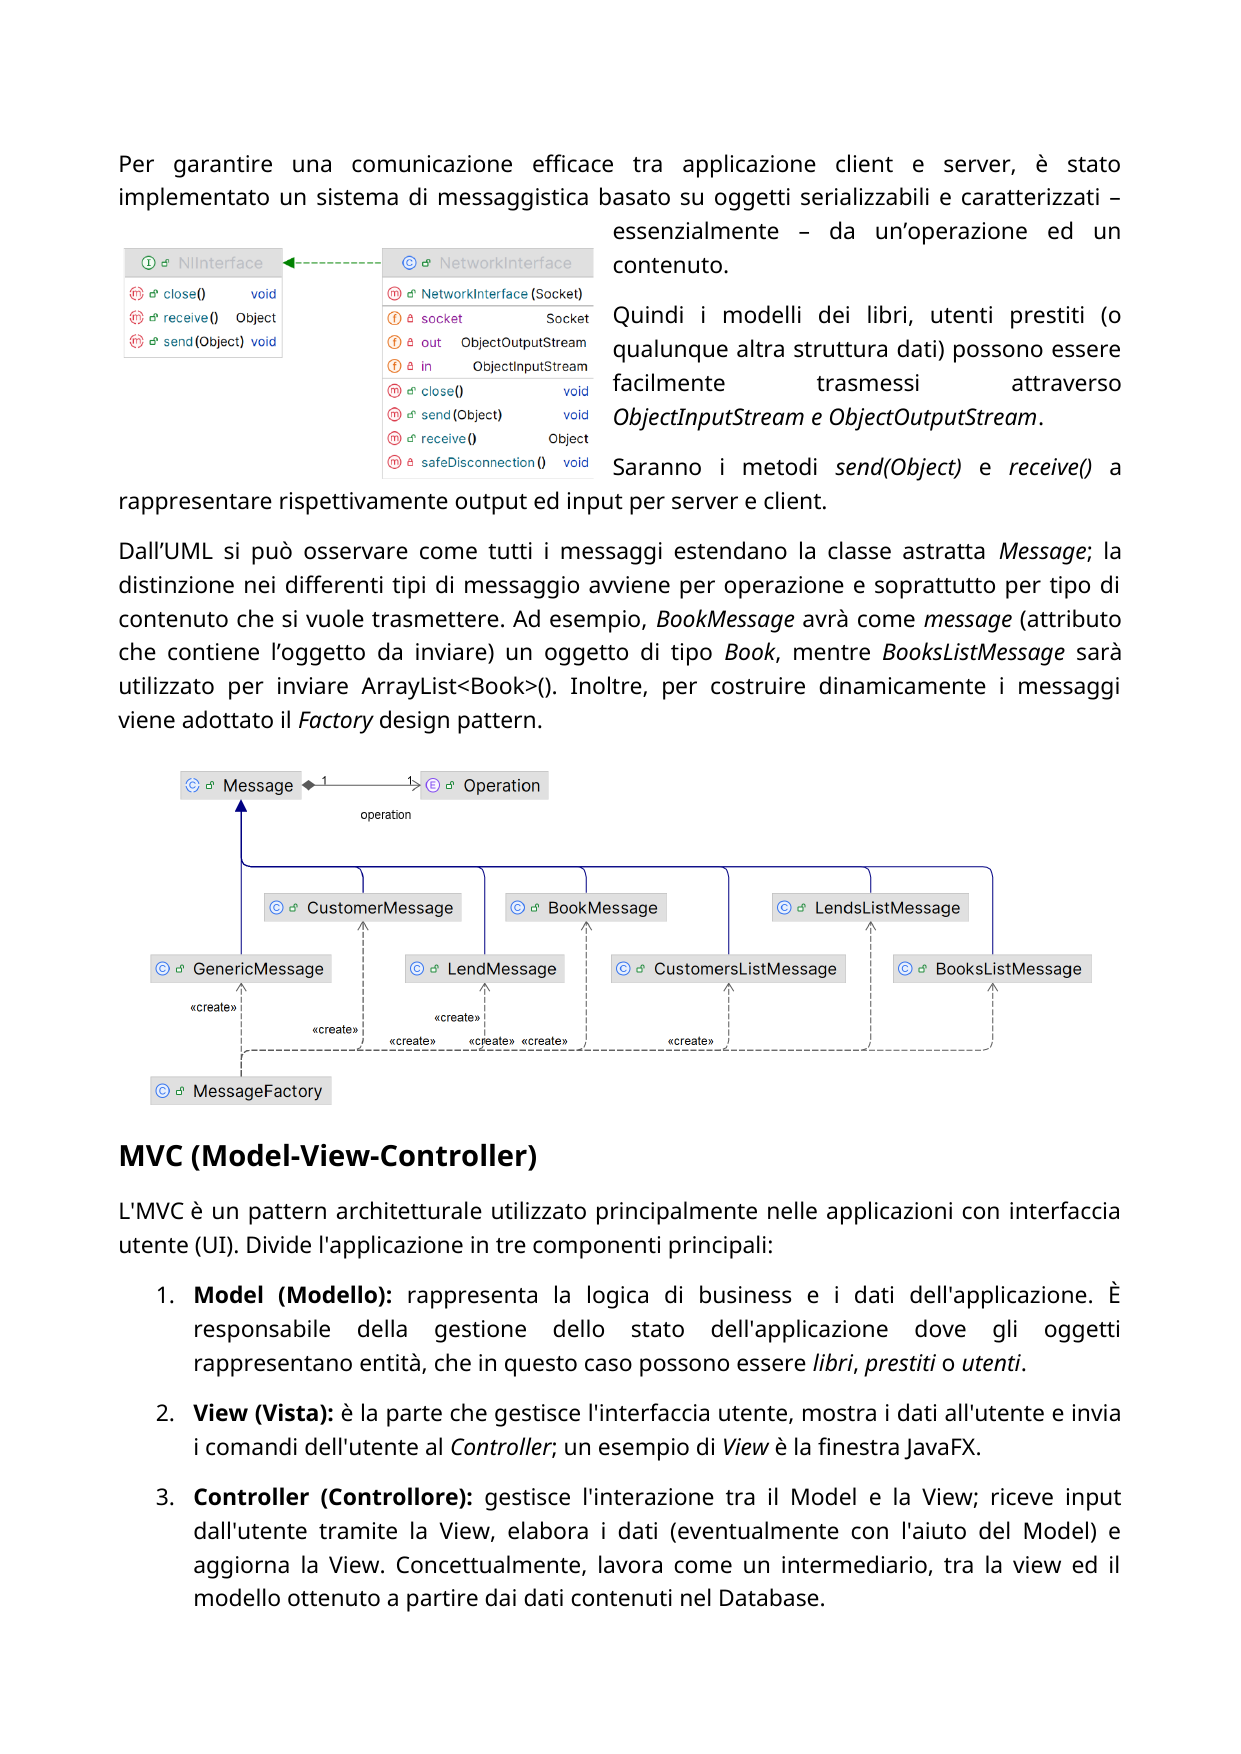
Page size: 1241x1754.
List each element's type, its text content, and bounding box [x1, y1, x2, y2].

picture [121, 244, 594, 479]
text Per garantire una comunicazione efficace tra applicazione client e server, è stato implementato un sistema di messaggistica basato su oggetti serializzabili e caratterizzati – essenzialmente – da un’operazione ed un contenuto. [118, 148, 1122, 280]
list View (Vista): è la parte che gestisce l'interfaccia utente, mostra i dati all'utente e invia i comandi dell'utente al Controller; un esempio di View è la finestra JavaFX. [156, 1397, 1122, 1462]
text Saranno i metodi send(Object) e receive() a rappresentare rispettivamente output ed input per server e client. [118, 451, 1122, 516]
text L'MVC è un pattern architetturale utilizzato principalmente nelle applicazioni con interfaccia utente (UI). Divide l'applicazione in tre componenti principali: [118, 1195, 1122, 1260]
text MVC (Model-View-Controller) [118, 1135, 1122, 1175]
list Controller (Controllore): gestisce l'interazione tra il Model e la View; riceve input dall'utente tramite la View, elabora i dati (eventualmente con l'aiuto del Model) e aggiorna la View. Concettualmente, lavora come un intermediario, tra la view ed il modello ottenuto a partire dai dati contenuti nel Database. [156, 1481, 1122, 1614]
list Model (Modello): rappresenta la logica di business e i dati dell'applicazione. È responsabile della gestione dello stato dell'applicazione dove gli oggetti rappresentano entità, che in questo caso possono essere libri, prestiti o utenti. [156, 1279, 1122, 1378]
picture [137, 762, 1103, 1117]
text Quindi i modelli dei libri, utenti prestiti (o qualunque altra struttura dati) possono essere facilmente trasmessi attraverso ObjectInputStream e ObjectOutputStream. [594, 299, 1122, 432]
text Dall’UML si può osservare come tutti i messaggi estendano la classe astratta Message; la distinzione nei differenti tipi di messaggio avviene per operazione e soprattutto per tipo di contenuto che si vuole trasmettere. Ad esempio, BookMessage avrà come message (attributo che contiene l’oggetto da inviare) un oggetto di tipo Book, mentre BooksListMessage sarà utilizzato per inviare ArrayList<Book>(). Inoltre, per costruire dinamicamente i messaggi viene adottato il Factory design pattern. [118, 535, 1122, 735]
